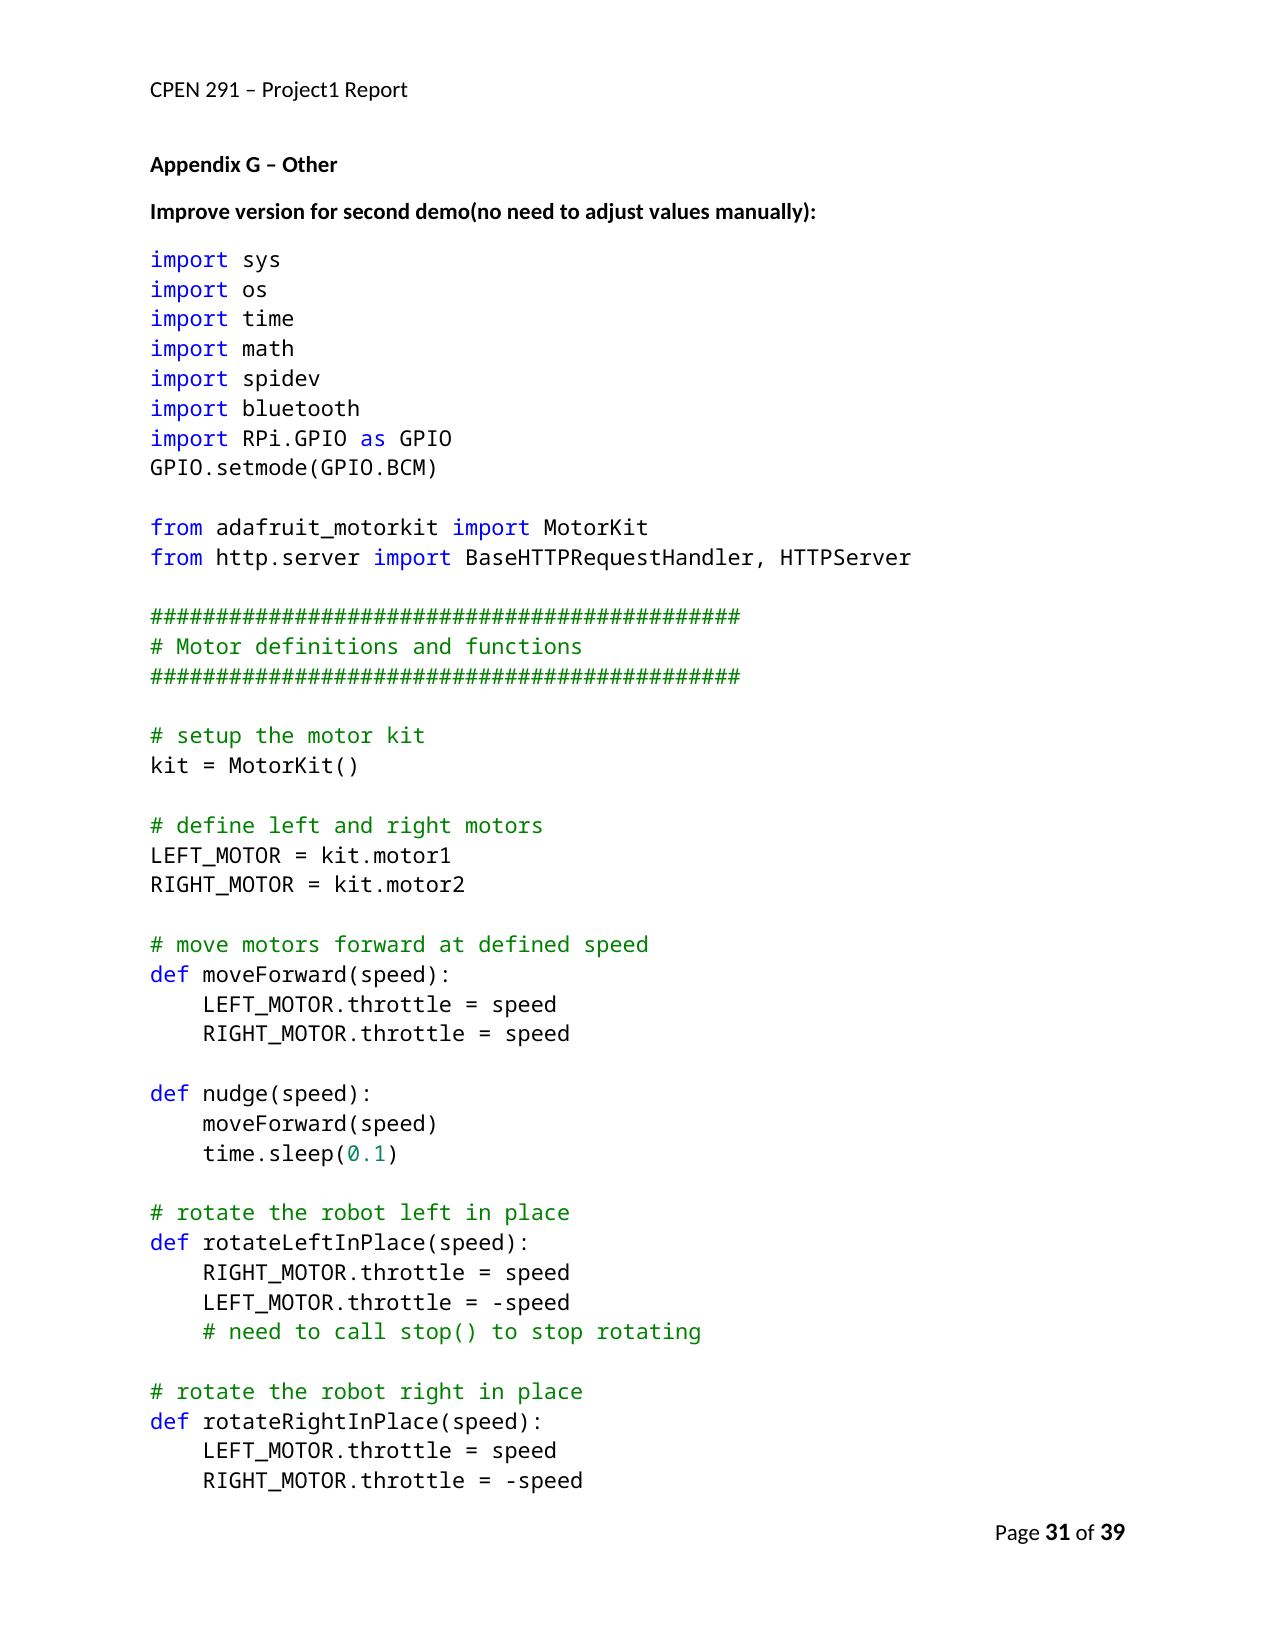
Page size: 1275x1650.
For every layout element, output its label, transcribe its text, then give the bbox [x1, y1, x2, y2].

text LEFT_MOTOR = kit.motor1 [150, 839, 1125, 869]
text kit = MotorKit() [150, 750, 1125, 780]
text import sys [150, 244, 1125, 273]
text time.sleep(0.1) [150, 1137, 1125, 1167]
text Improve version for second demo(no need to adjust values manually): [150, 197, 1125, 225]
text import time [150, 303, 1125, 333]
text def rotateLeftInPlace(speed): [150, 1227, 1125, 1257]
text from adafruit_motorkit import MotorKit [150, 512, 1125, 542]
text # define left and right motors [150, 810, 1125, 839]
text # setup the motor kit [150, 720, 1125, 750]
text GPIO.setmode(GPIO.BCM) [150, 452, 1125, 482]
text # need to call stop() to stop rotating [150, 1316, 1125, 1346]
text def moveForward(speed): [150, 959, 1125, 988]
text import spidev [150, 363, 1125, 393]
text RIGHT_MOTOR = kit.motor2 [150, 869, 1125, 899]
text Appendix G – Other [150, 150, 1125, 178]
text LEFT_MOTOR.throttle = -speed [150, 1286, 1125, 1316]
text RIGHT_MOTOR.throttle = speed [150, 1257, 1125, 1286]
text RIGHT_MOTOR.throttle = speed [150, 1018, 1125, 1048]
text LEFT_MOTOR.throttle = speed [150, 1435, 1125, 1465]
text def rotateRightInPlace(speed): [150, 1406, 1125, 1435]
text from http.server import BaseHTTPRequestHandler, HTTPServer [150, 542, 1125, 571]
text # rotate the robot left in place [150, 1197, 1125, 1227]
text # Motor definitions and functions [150, 631, 1125, 661]
text import math [150, 333, 1125, 363]
text def nudge(speed): [150, 1078, 1125, 1108]
text import bluetooth [150, 393, 1125, 422]
text ############################################# [150, 601, 1125, 631]
text moveForward(speed) [150, 1108, 1125, 1137]
text # rotate the robot right in place [150, 1376, 1125, 1406]
text import os [150, 273, 1125, 303]
text LEFT_MOTOR.throttle = speed [150, 988, 1125, 1018]
text RIGHT_MOTOR.throttle = -speed [150, 1465, 1125, 1495]
text ############################################# [150, 661, 1125, 691]
text # move motors forward at defined speed [150, 929, 1125, 959]
text import RPi.GPIO as GPIO [150, 422, 1125, 452]
